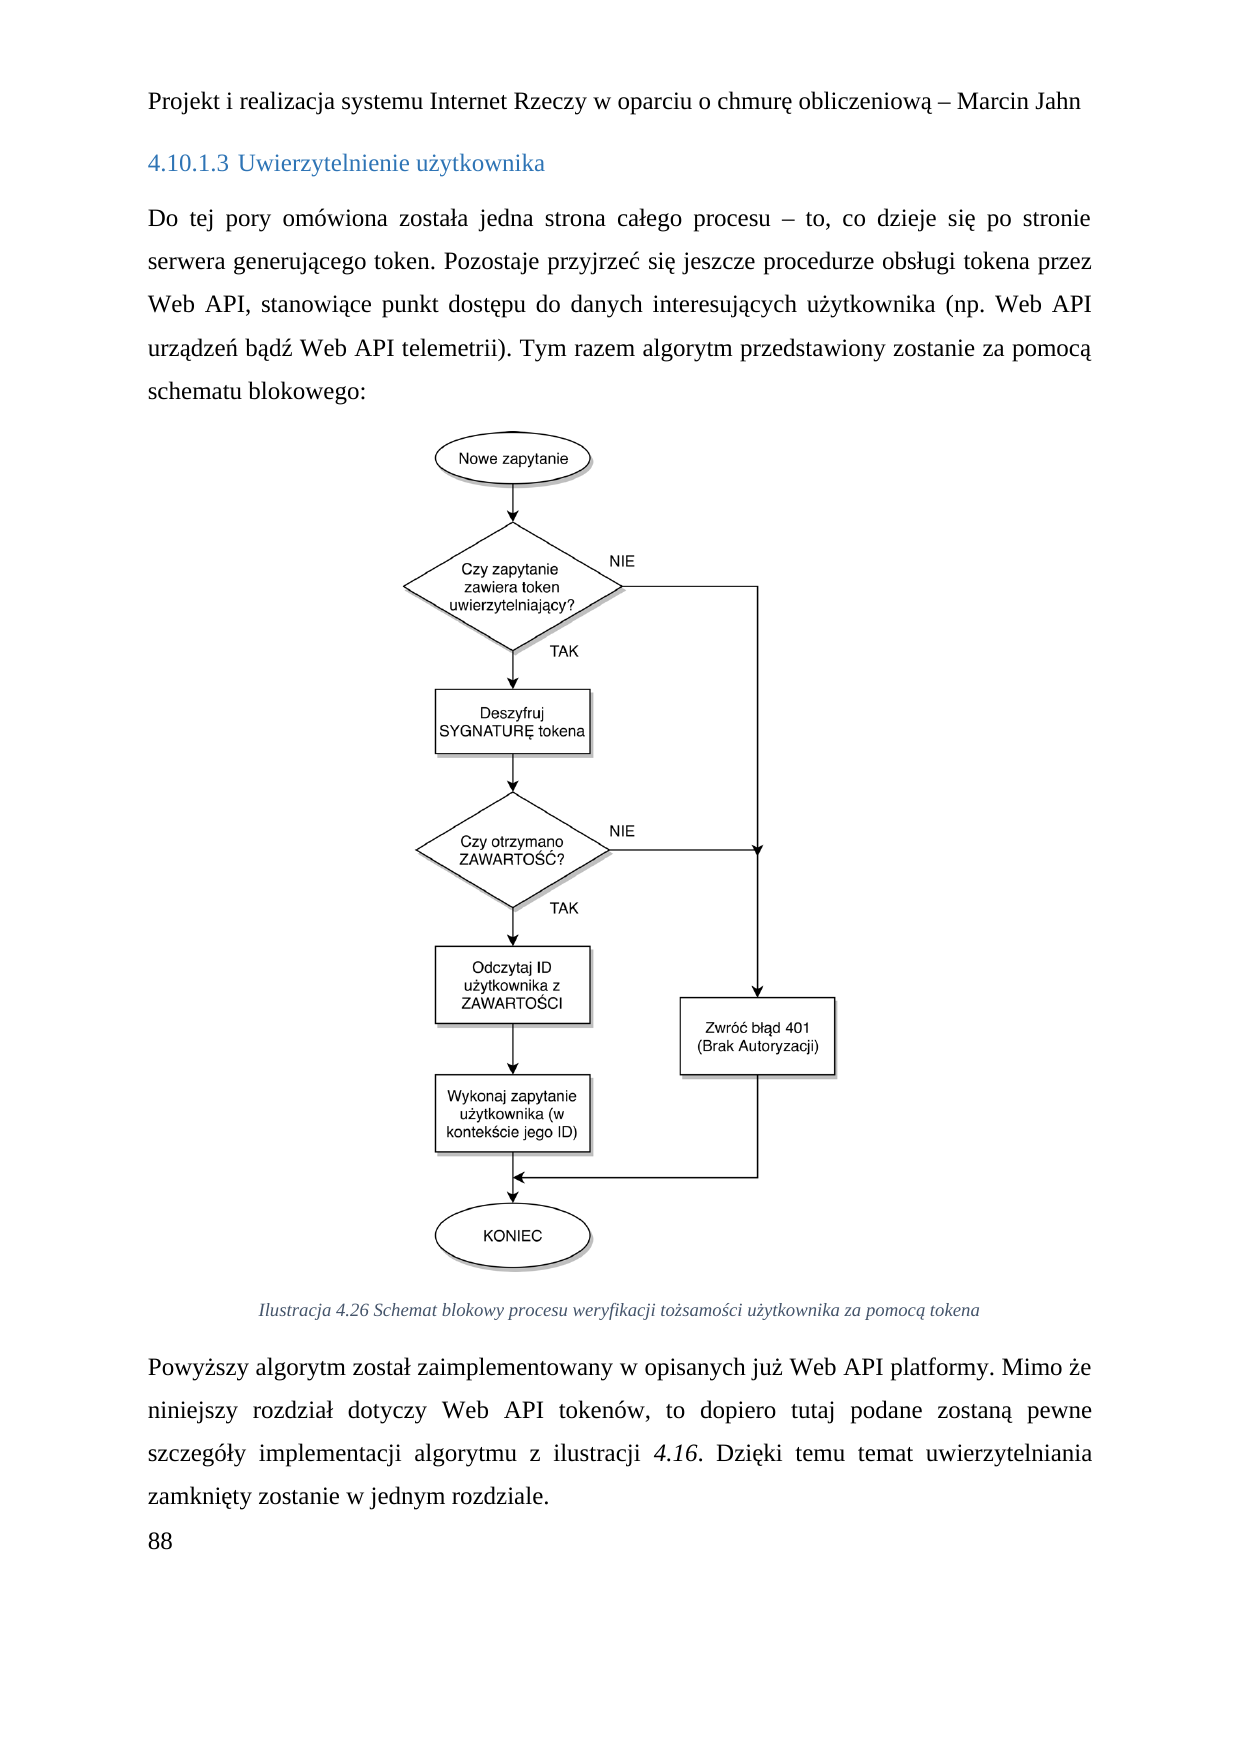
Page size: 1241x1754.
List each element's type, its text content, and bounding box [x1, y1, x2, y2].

text Powyższy algorytm został zaimplementowany w opisanych już Web API platformy. Mimo że niniejszy rozdział dotyczy Web API tokenów, to dopiero tutaj podane zostaną pewne szczegóły implementacji algorytmu z ilustracji 4.16. Dzięki temu temat uwierzytelniania zamknięty zostanie w jednym rozdziale. [148, 1352, 1093, 1510]
picture [402, 431, 838, 1272]
text Ilustracja 4.18 Schemat blokowy procesu weryfikacji tożsamości użytkownika za pomocą tokena [148, 1299, 1093, 1320]
text Do tej pory omówiona została jedna strona całego procesu – to, co dzieje się po stronie serwera generującego token. Pozostaje przyjrzeć się jeszcze procedurze obsługi tokena przez Web API, stanowiące punkt dostępu do danych interesujących użytkownika (np. Web API urządzeń bądź Web API telemetrii). Tym razem algorytm przedstawiony zostanie za pomocą schematu blokowego: [148, 203, 1093, 404]
subtitle Uwierzytelnienie użytkownika [148, 148, 1093, 176]
